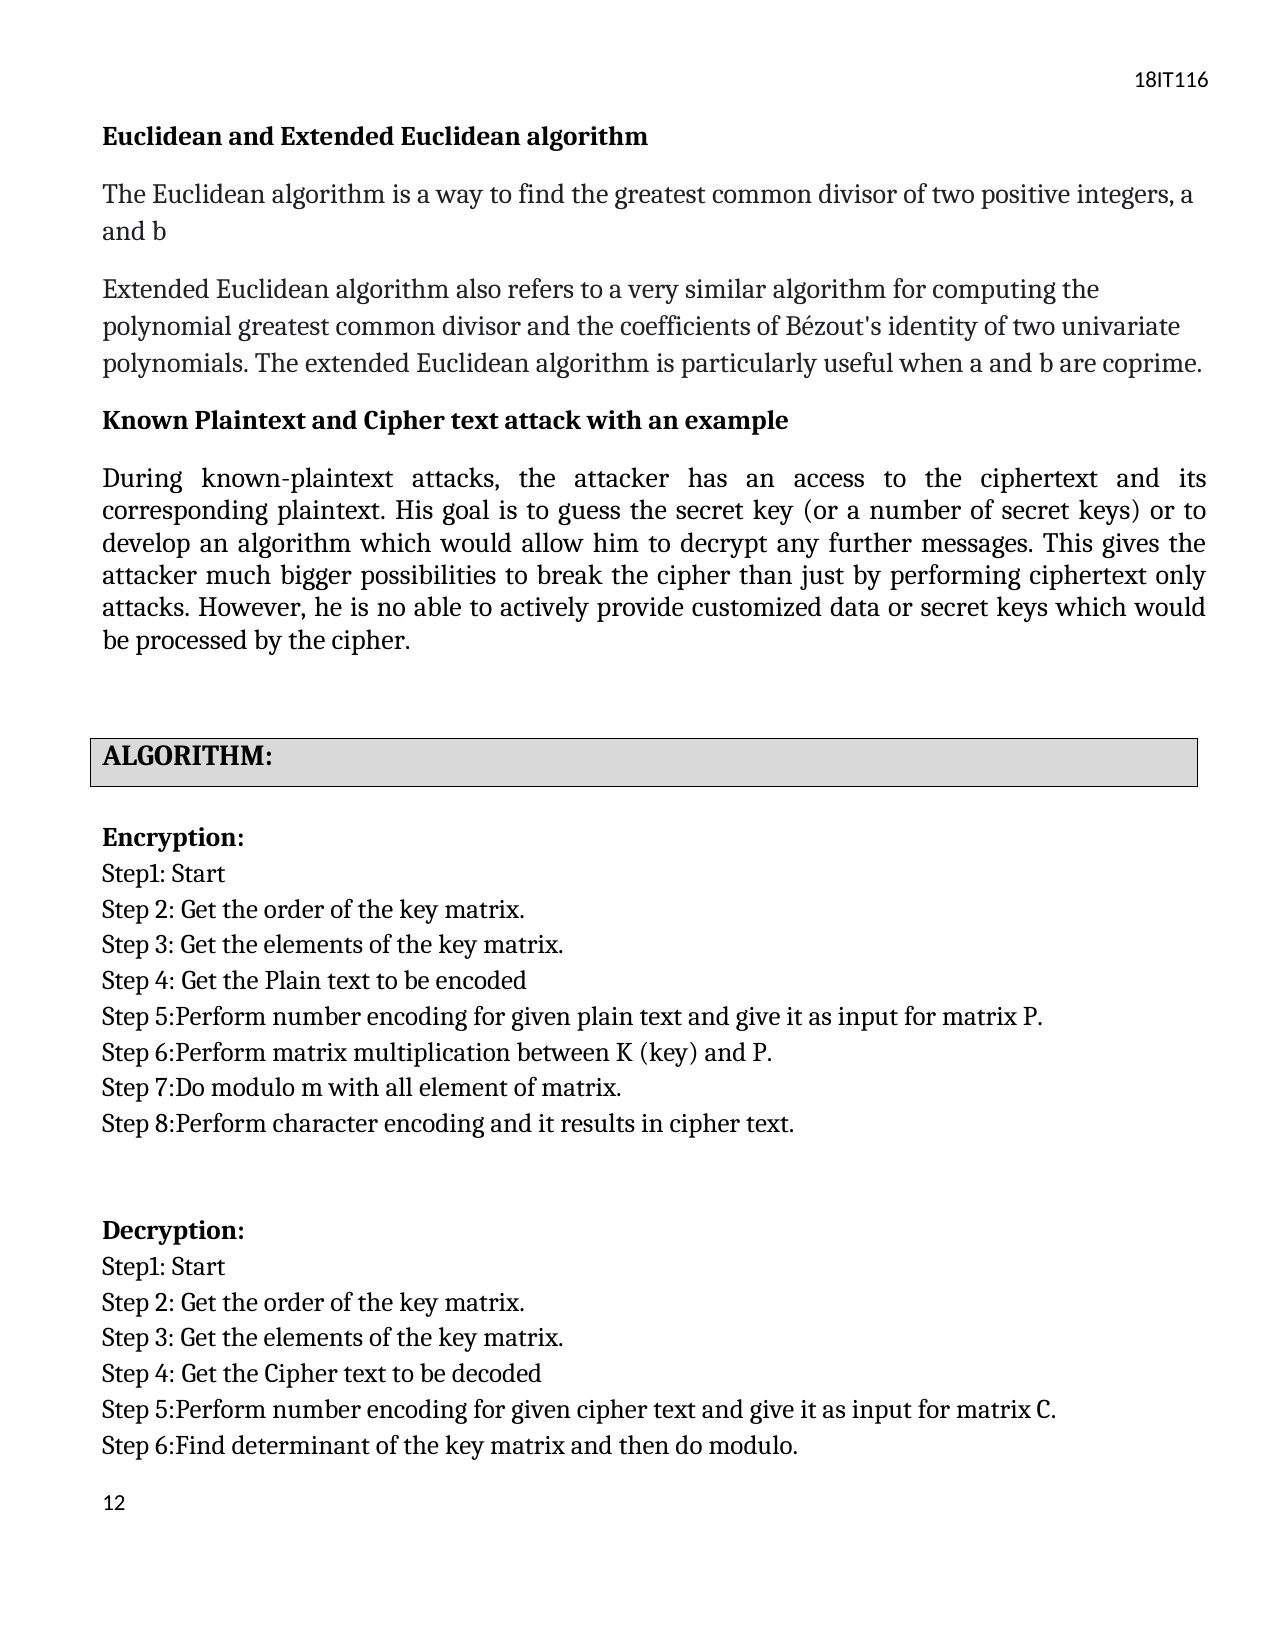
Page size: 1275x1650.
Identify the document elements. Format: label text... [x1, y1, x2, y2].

text Step 4: Get the Cipher text to be decoded [102, 1358, 1208, 1389]
text Step 5:Perform number encoding for given cipher text and give it as input for matrix C. [102, 1394, 1208, 1425]
text Step 4: Get the Plain text to be encoded [102, 965, 1208, 996]
text Step 3: Get the elements of the key matrix. [102, 1322, 1208, 1354]
text Step 7:Do modulo m with all element of matrix. [102, 1072, 1208, 1103]
text Step1: Start [102, 858, 1208, 889]
text Step1: Start [102, 1251, 1208, 1282]
text Step 2: Get the order of the key matrix. [102, 1287, 1208, 1318]
text The Euclidean algorithm is a way to find the greatest common divisor of two positive integers, a and b [102, 178, 1208, 247]
text Step 2: Get the order of the key matrix. [102, 894, 1208, 925]
text Extended Euclidean algorithm also refers to a very similar algorithm for computing the polynomial greatest common divisor and the coefficients of Bézout's identity of two univariate polynomials. The extended Euclidean algorithm is particularly useful when a and b are coprime. [102, 273, 1208, 380]
text Decryption: [102, 1215, 1208, 1246]
text Encryption: [102, 822, 1208, 853]
text Step 5:Perform number encoding for given plain text and give it as input for matrix P. [102, 1001, 1208, 1032]
table_header ALGORITHM: [91, 739, 1197, 786]
text Step 8:Perform character encoding and it results in cipher text. [102, 1108, 1208, 1139]
text During known-plaintext attacks, the attacker has an access to the ciphertext and its corresponding plaintext. His goal is to guess the secret key (or a number of secret keys) or to develop an algorithm which would allow him to decrypt any further messages. This gives the attacker much bigger possibilities to break the cipher than just by performing ciphertext only attacks. However, he is no able to actively provide customized data or secret keys which would be processed by the cipher. [102, 462, 1208, 656]
text Euclidean and Extended Euclidean algorithm [102, 121, 1208, 152]
text Step 3: Get the elements of the key matrix. [102, 929, 1208, 961]
text Step 6:Find determinant of the key matrix and then do modulo. [102, 1430, 1208, 1461]
text Known Plaintext and Cipher text attack with an example [102, 405, 1208, 436]
text Step 6:Perform matrix multiplication between K (key) and P. [102, 1037, 1208, 1068]
